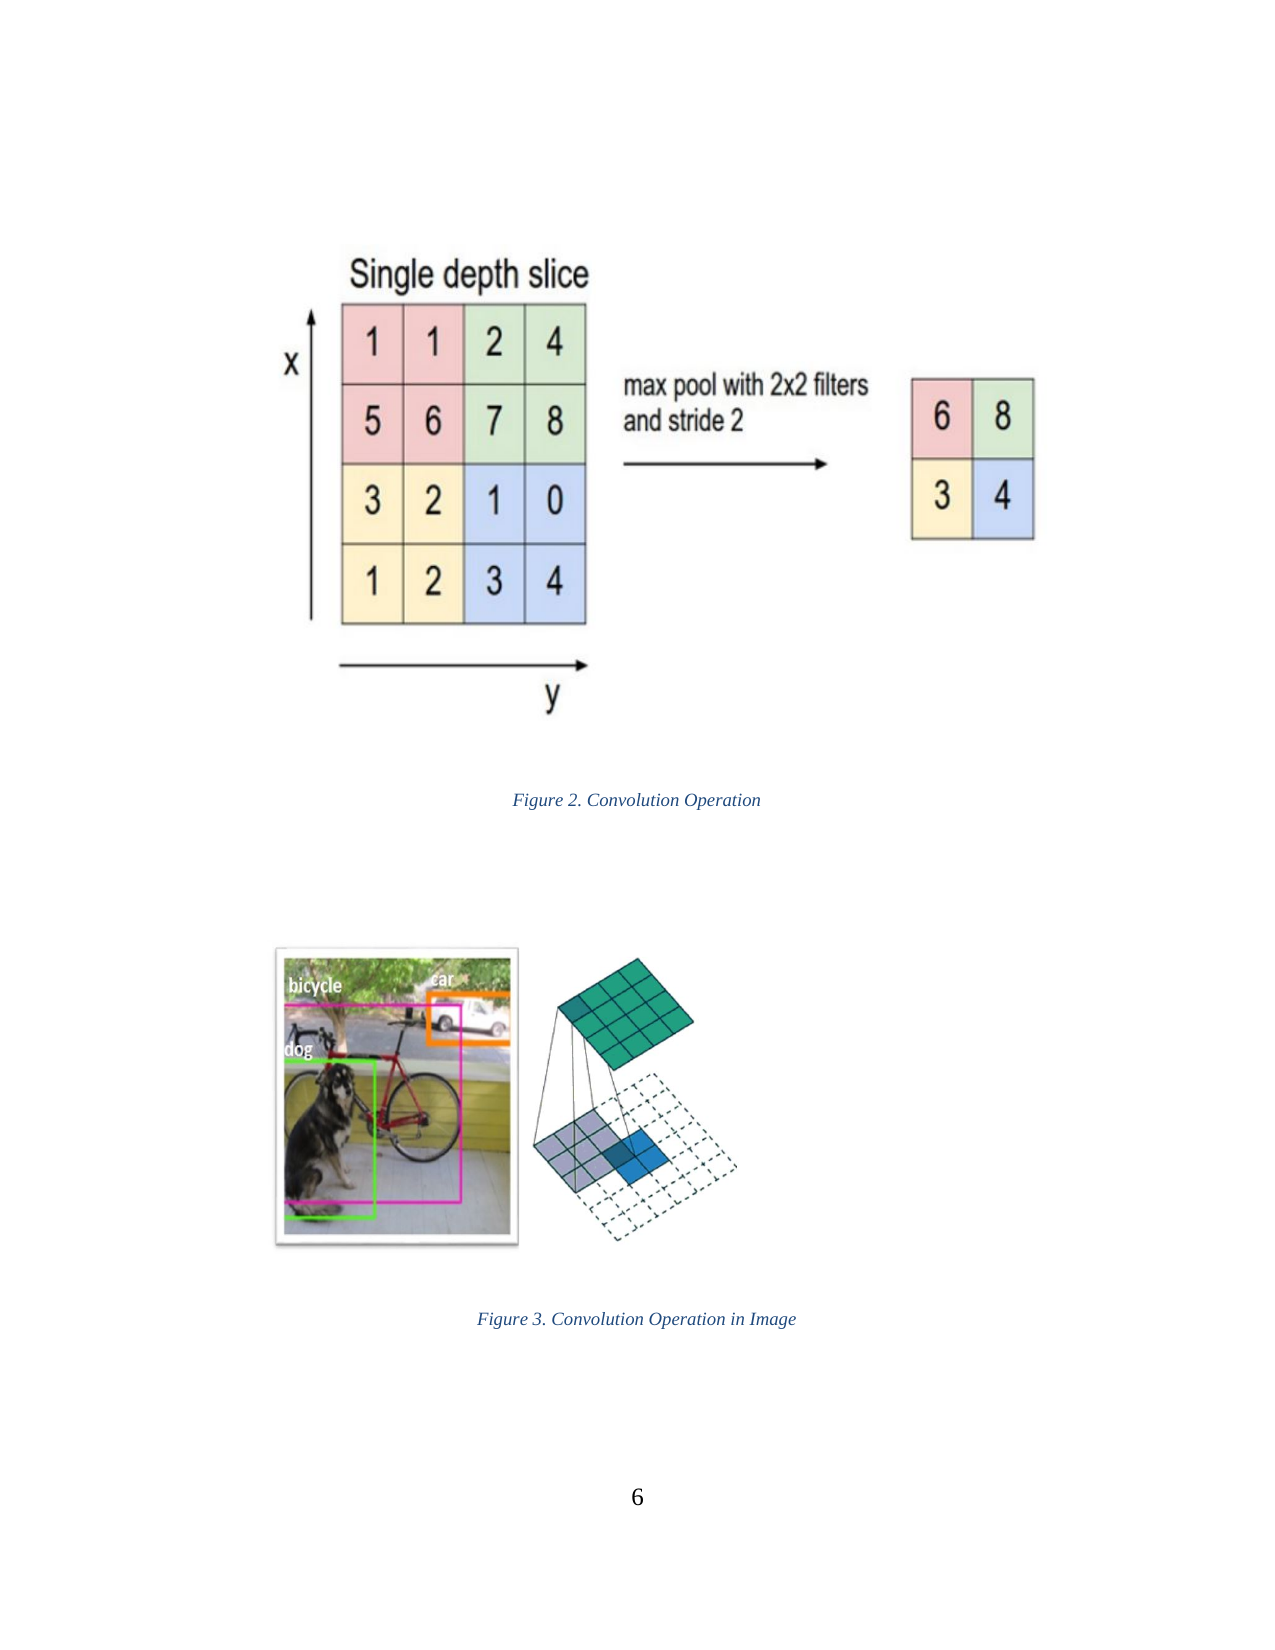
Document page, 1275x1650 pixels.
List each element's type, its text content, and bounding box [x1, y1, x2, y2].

picture [262, 917, 755, 1294]
picture [262, 195, 1050, 775]
